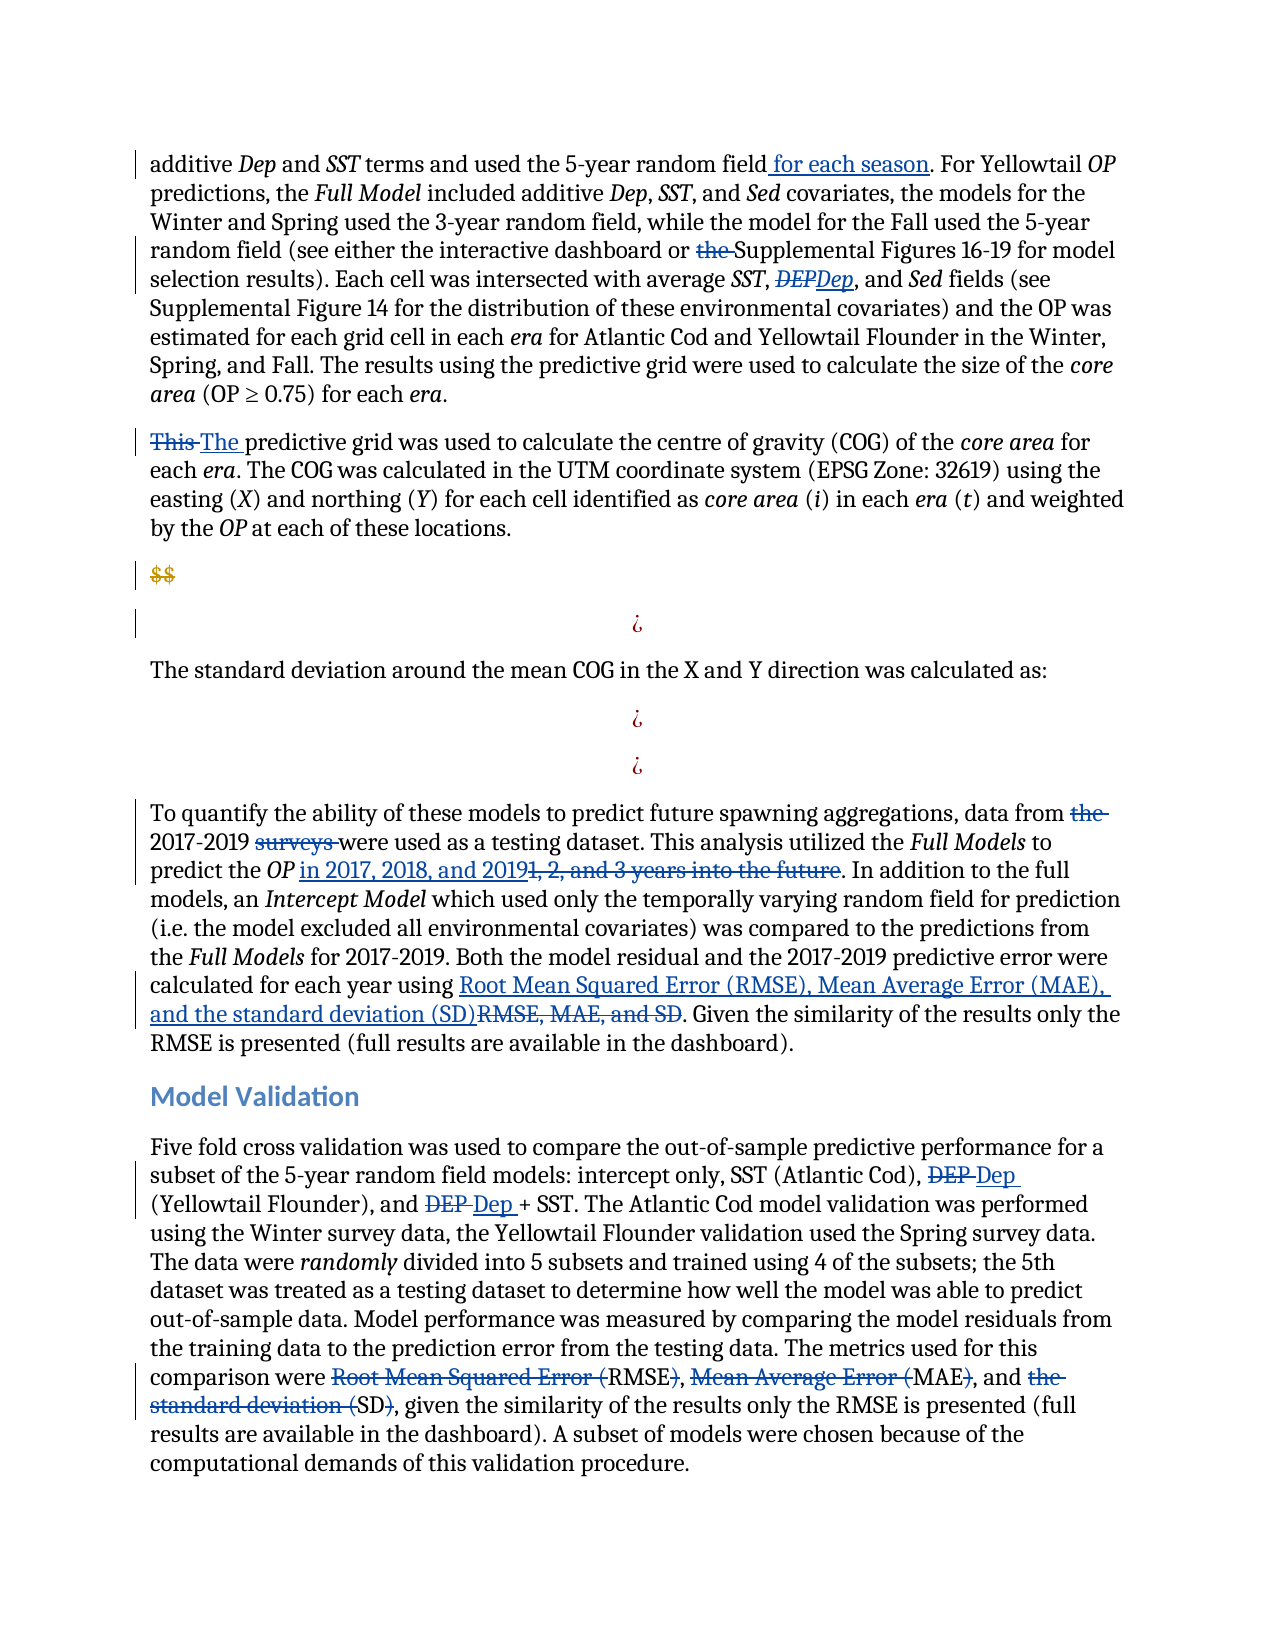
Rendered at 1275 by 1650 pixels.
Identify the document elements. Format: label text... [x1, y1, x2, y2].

text The standard deviation around the mean COG in the X and Y direction was calculated as: [150, 656, 1125, 685]
text To quantify the ability of these models to predict future spawning aggregations, data from 2017-2019 were used as a testing dataset. This analysis utilized the Full Models to predict the OP . In addition to the full models, an Intercept Model which used only the temporally varying random field for prediction (i.e. the model excluded all environmental covariates) was compared to the predictions from the Full Models for 2017-2019. Both the model residual and the 2017-2019 predictive error were calculated for each year using . Given the similarity of the results only the RMSE is presented (full results are available in the dashboard). [150, 799, 1125, 1057]
text predictive grid was used to calculate the centre of gravity (COG) of the core area for each era. The COG was calculated in the UTM coordinate system (EPSG Zone: 32619) using the easting (X) and northing (Y) for each cell identified as core area (i) in each era (t) and weighted by the OP at each of these locations. [150, 427, 1125, 542]
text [150, 150, 1125, 409]
subtitle Model Validation [150, 1078, 1125, 1114]
text Five fold cross validation was used to compare the out-of-sample predictive performance for a subset of the 5-year random field models: intercept only, SST (Atlantic Cod), (Yellowtail Flounder), and + SST. The Atlantic Cod model validation was performed using the Winter survey data, the Yellowtail Flounder validation used the Spring survey data. The data were randomly divided into 5 subsets and trained using 4 of the subsets; the 5th dataset was treated as a testing dataset to determine how well the model was able to predict out-of-sample data. Model performance was measured by comparing the model residuals from the training data to the prediction error from the testing data. The metrics used for this comparison were RMSE, MAE, and SD, given the similarity of the results only the RMSE is presented (full results are available in the dashboard). A subset of models were chosen because of the computational demands of this validation procedure. [150, 1133, 1125, 1478]
